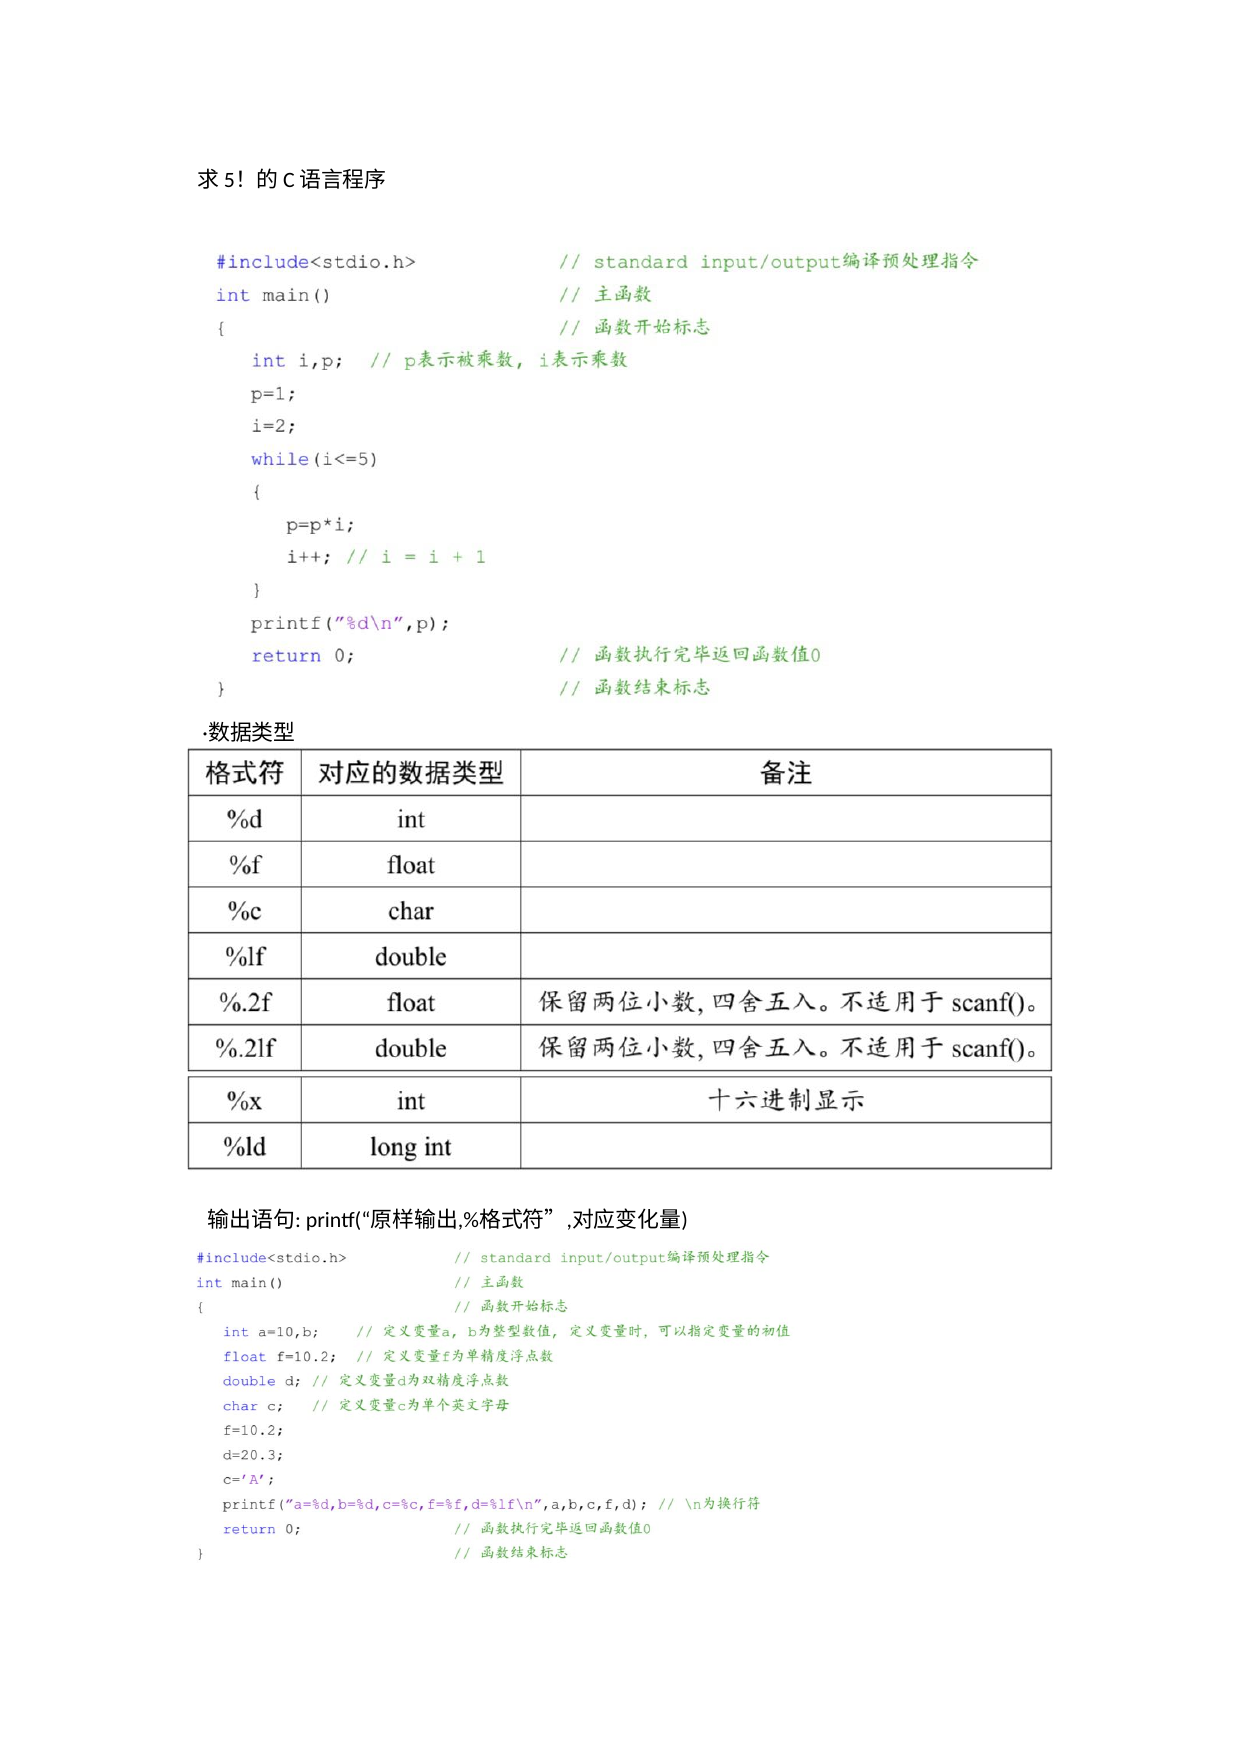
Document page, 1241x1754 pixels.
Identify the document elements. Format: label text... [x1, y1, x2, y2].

picture [187, 1234, 808, 1581]
text 求5！的C语言程序 [187, 162, 1053, 194]
picture [201, 222, 1064, 704]
text 输出语句: printf(“原样输出,%格式符”,对应变化量) [187, 1202, 1053, 1234]
picture [187, 747, 1053, 1172]
